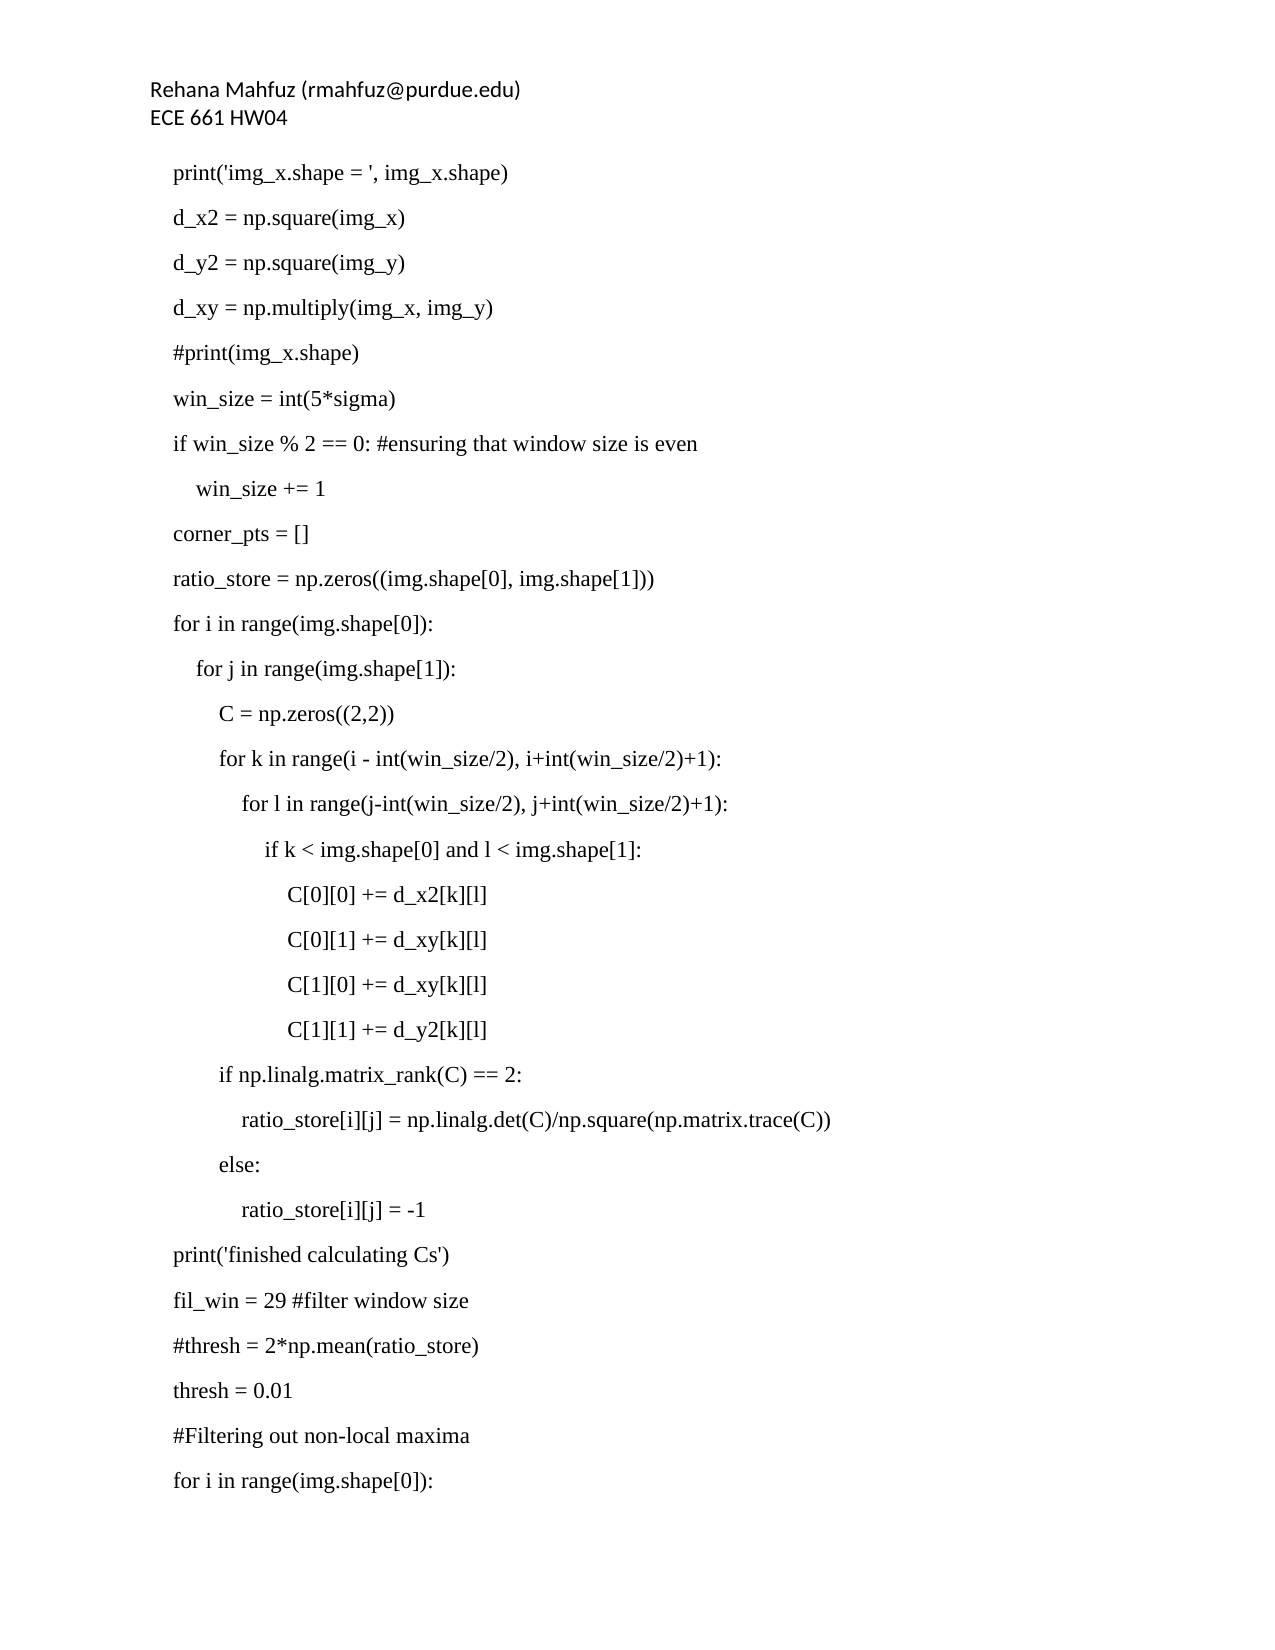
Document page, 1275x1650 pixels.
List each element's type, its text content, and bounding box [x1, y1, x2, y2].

text if np.linalg.matrix_rank(C) == 2: [150, 1061, 1125, 1087]
text #thresh = 2*np.mean(ratio_store) [150, 1332, 1125, 1358]
text fil_win = 29 #filter window size [150, 1287, 1125, 1313]
text d_x2 = np.square(img_x) [150, 204, 1125, 231]
text d_xy = np.multiply(img_x, img_y) [150, 294, 1125, 321]
text thresh = 0.01 [150, 1377, 1125, 1403]
text C[0][1] += d_xy[k][l] [150, 926, 1125, 952]
text for j in range(img.shape[1]): [150, 655, 1125, 682]
text for l in range(j-int(win_size/2), j+int(win_size/2)+1): [150, 791, 1125, 817]
text C[1][0] += d_xy[k][l] [150, 971, 1125, 997]
text if k < img.shape[0] and l < img.shape[1]: [150, 836, 1125, 862]
text if win_size % 2 == 0: #ensuring that window size is even [150, 430, 1125, 456]
text ratio_store = np.zeros((img.shape[0], img.shape[1])) [150, 565, 1125, 591]
text ratio_store[i][j] = np.linalg.det(C)/np.square(np.matrix.trace(C)) [150, 1106, 1125, 1133]
text #print(img_x.shape) [150, 339, 1125, 366]
text win_size = int(5*sigma) [150, 384, 1125, 411]
text for i in range(img.shape[0]): [150, 610, 1125, 636]
text d_y2 = np.square(img_y) [150, 249, 1125, 276]
text for k in range(i - int(win_size/2), i+int(win_size/2)+1): [150, 745, 1125, 772]
text C = np.zeros((2,2)) [150, 700, 1125, 727]
text print('finished calculating Cs') [150, 1242, 1125, 1268]
text win_size += 1 [150, 475, 1125, 501]
text corner_pts = [] [150, 520, 1125, 546]
text for i in range(img.shape[0]): [150, 1467, 1125, 1493]
text C[0][0] += d_x2[k][l] [150, 881, 1125, 907]
text print('img_x.shape = ', img_x.shape) [150, 159, 1125, 185]
text else: [150, 1151, 1125, 1178]
text ratio_store[i][j] = -1 [150, 1196, 1125, 1223]
text #Filtering out non-local maxima [150, 1422, 1125, 1448]
text C[1][1] += d_y2[k][l] [150, 1016, 1125, 1042]
